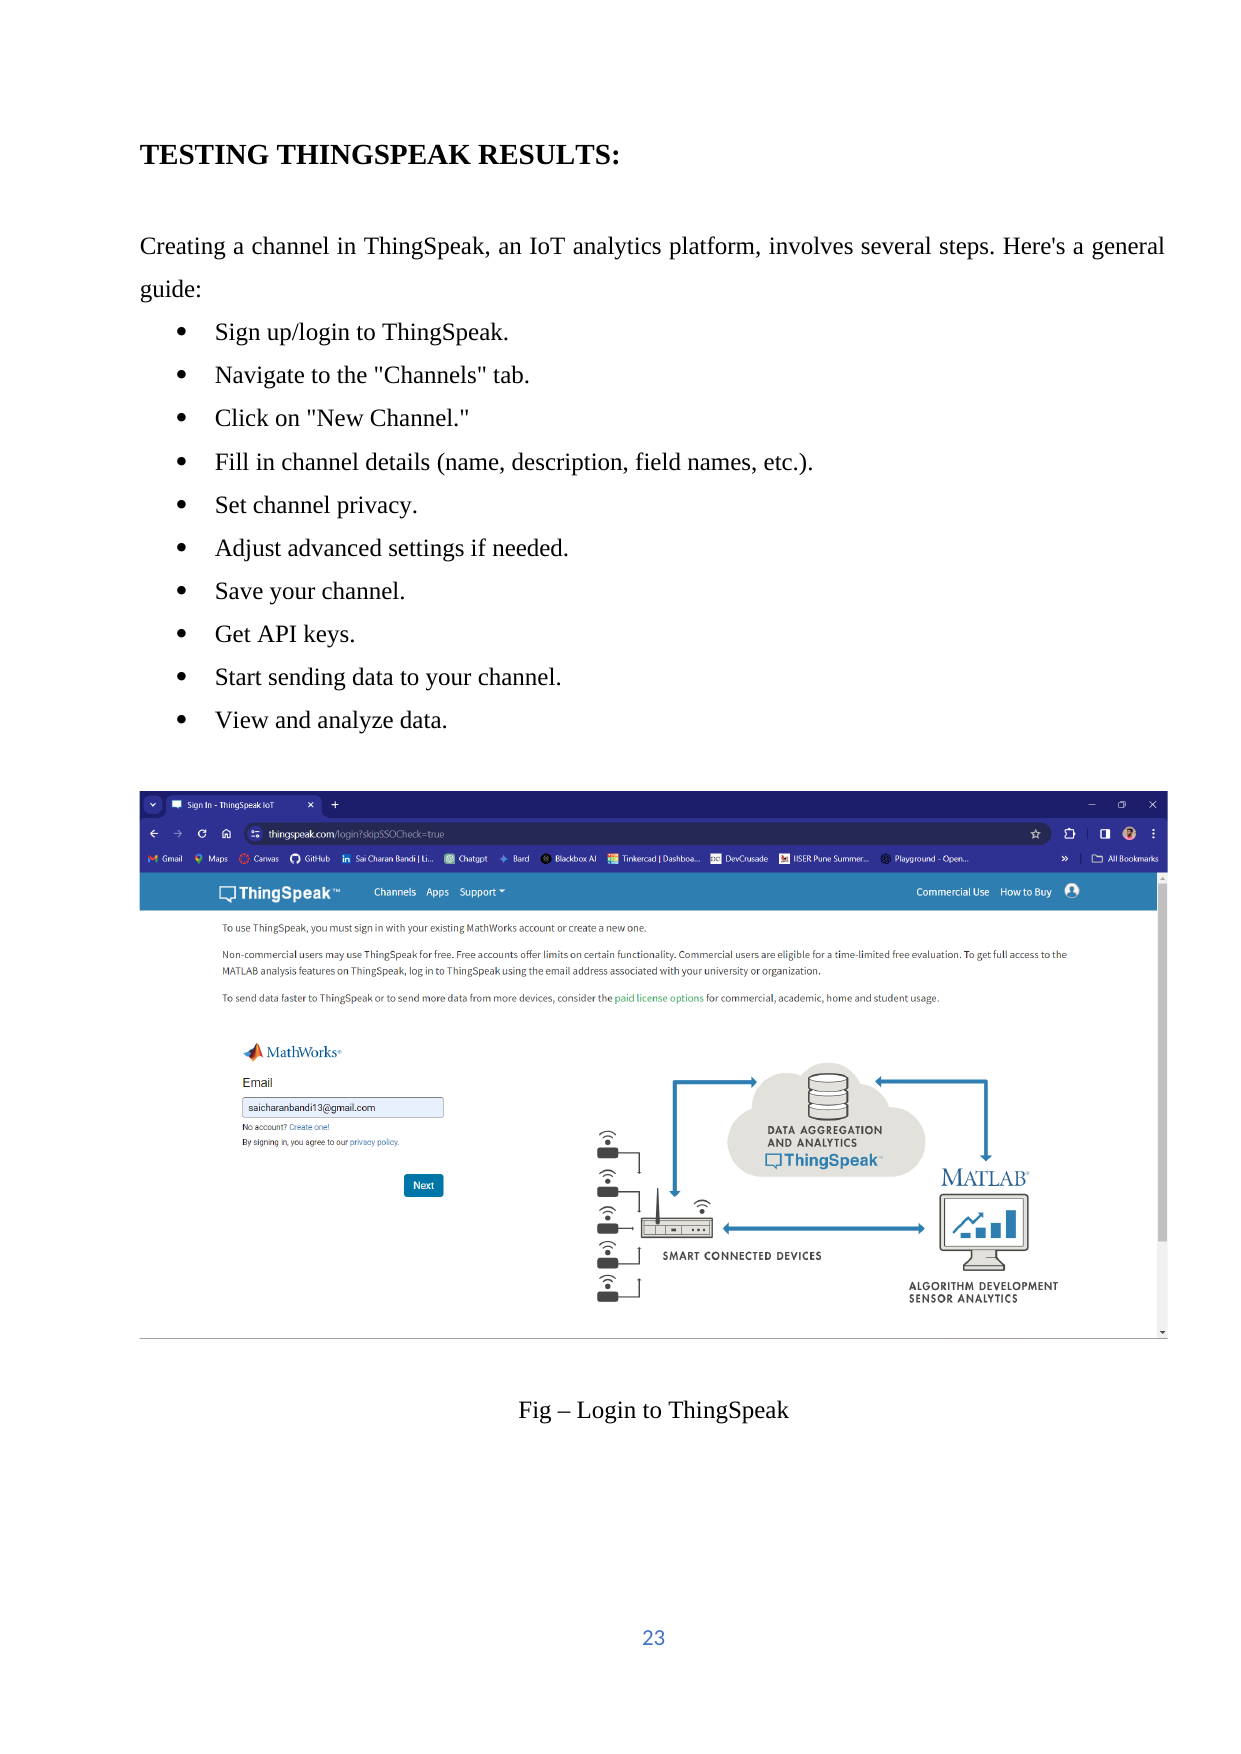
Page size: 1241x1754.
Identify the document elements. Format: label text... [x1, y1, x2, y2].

list Click on "New Channel." [177, 403, 1167, 432]
list Set channel privacy. [177, 490, 1167, 518]
list Sign up/login to ThingSpeak. [177, 317, 1167, 346]
list Fill in channel details (name, description, field names, etc.). [177, 447, 1167, 475]
list View and analyze data. [177, 705, 1167, 734]
text Fig – Login to ThingSpeak [139, 1395, 1167, 1424]
text Creating a channel in ThingSpeak, an IoT analytics platform, involves several steps. Here's a general guide: [139, 231, 1167, 303]
list Save your channel. [177, 576, 1167, 605]
list Adjust advanced settings if needed. [177, 533, 1167, 562]
text TESTING THINGSPEAK RESULTS: [139, 137, 1167, 171]
picture [139, 791, 1168, 1339]
list Navigate to the "Channels" tab. [177, 360, 1167, 389]
list Start sending data to your channel. [177, 662, 1167, 691]
list Get API keys. [177, 619, 1167, 648]
